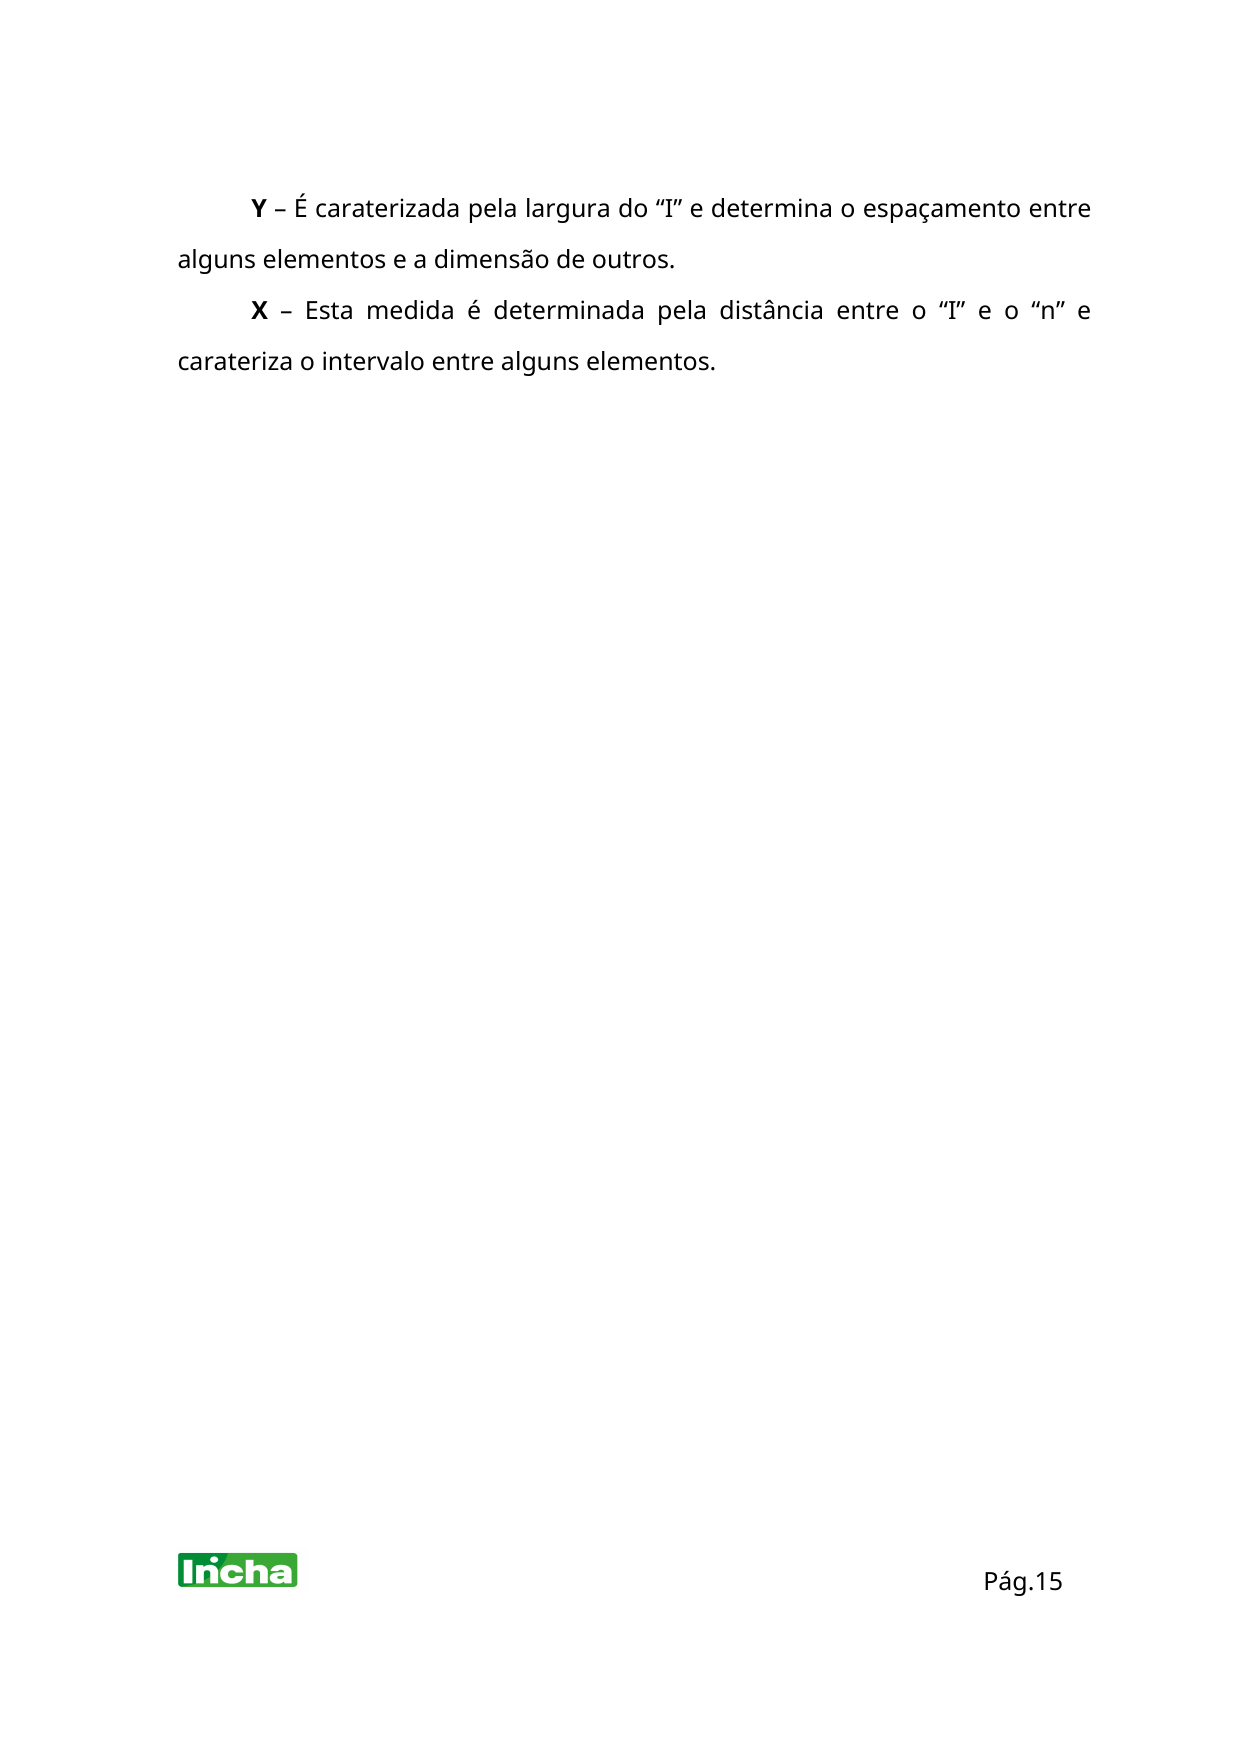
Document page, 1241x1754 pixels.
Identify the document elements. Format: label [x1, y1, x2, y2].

picture [177, 1547, 309, 1591]
